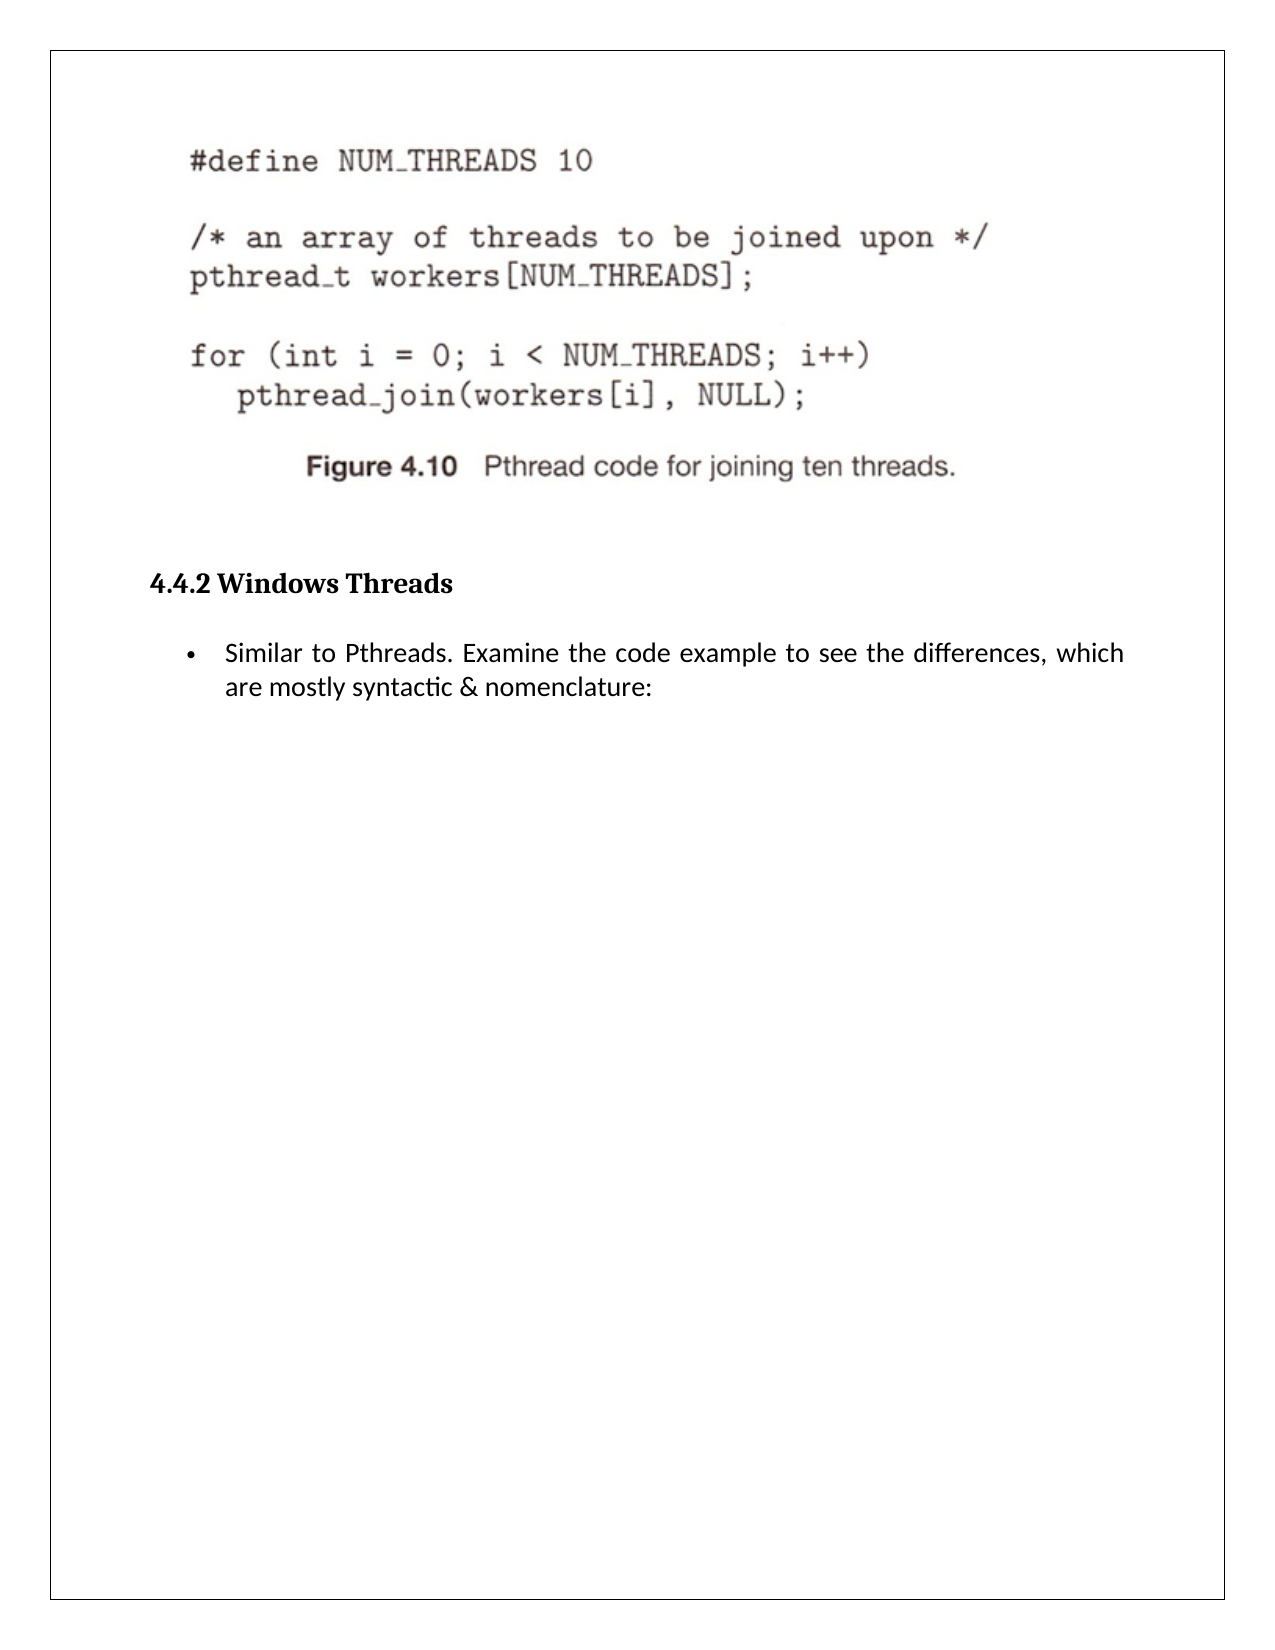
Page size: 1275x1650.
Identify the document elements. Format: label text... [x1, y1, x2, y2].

list Similar to Pthreads. Examine the code example to see the differences, which are mostly syntactic & nomenclature: [187, 635, 1125, 704]
subtitle 4.4.2 Windows Threads [150, 567, 1125, 601]
picture [150, 112, 1025, 510]
